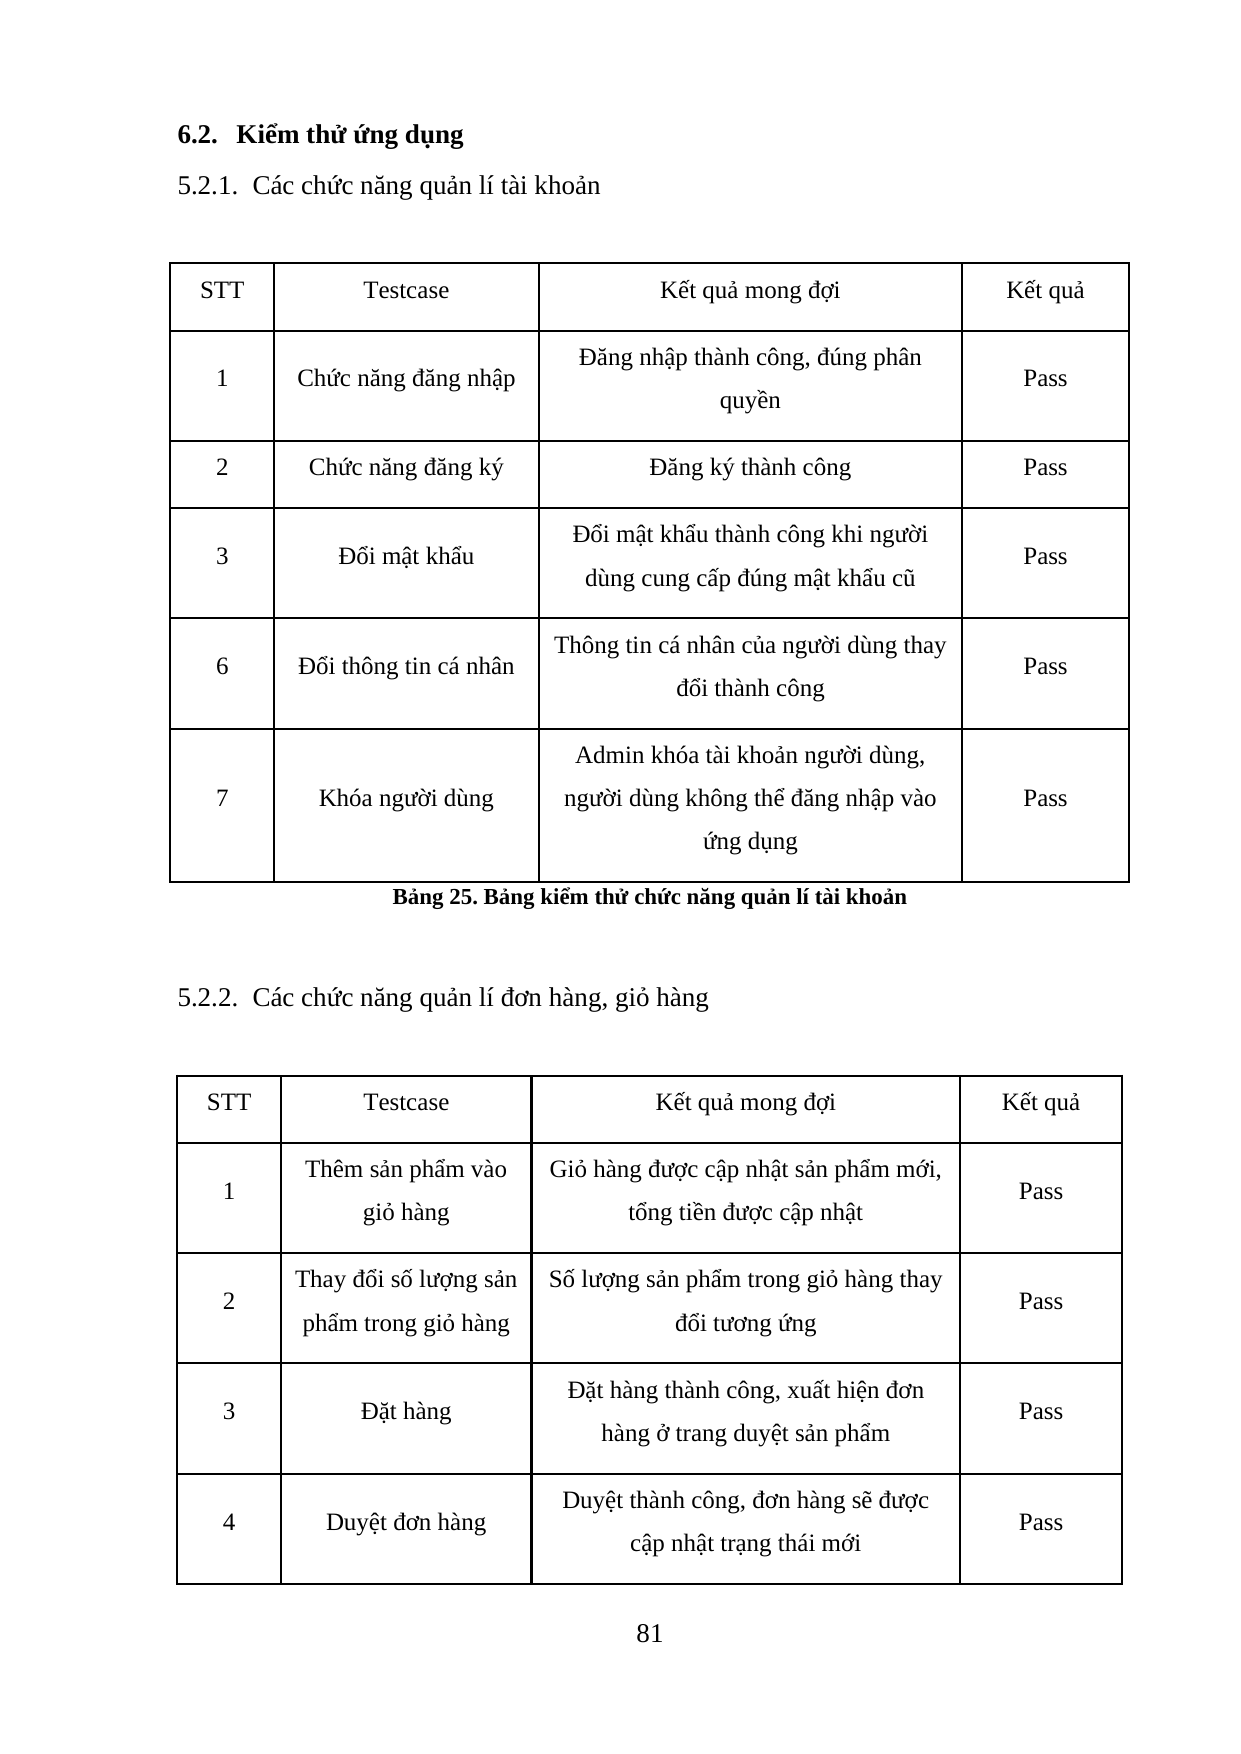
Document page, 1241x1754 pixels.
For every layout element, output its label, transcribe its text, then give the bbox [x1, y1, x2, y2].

table_cell Số lượng sản phẩm trong giỏ hàng thay đổi tương ứng [533, 1254, 959, 1362]
subtitle Các chức năng quản lí đơn hàng, giỏ hàng [177, 981, 1122, 1012]
table_cell Đổi thông tin cá nhân [275, 619, 538, 728]
table_cell 2 [171, 442, 273, 507]
table_cell Duyệt thành công, đơn hàng sẽ được cập nhật trạng thái mới [533, 1475, 959, 1583]
table_header Kết quả mong đợi [540, 264, 961, 329]
table_header STT [171, 264, 273, 329]
subtitle Các chức năng quản lí tài khoản [177, 169, 1122, 200]
table_cell Đổi mật khẩu [275, 509, 538, 617]
table_cell 3 [171, 509, 273, 617]
table_cell Pass [961, 1254, 1121, 1362]
table_cell 4 [178, 1475, 280, 1583]
table_cell Pass [963, 332, 1128, 440]
table_cell 3 [178, 1364, 280, 1473]
table_cell Đổi mật khẩu thành công khi người dùng cung cấp đúng mật khẩu cũ [540, 509, 961, 617]
table_cell Khóa người dùng [275, 730, 538, 881]
table_header STT [178, 1077, 280, 1142]
table_cell Pass [961, 1144, 1121, 1252]
table_header Testcase [282, 1077, 530, 1142]
table_cell Thông tin cá nhân của người dùng thay đổi thành công [540, 619, 961, 728]
table_cell 1 [171, 332, 273, 440]
table_cell 1 [178, 1144, 280, 1252]
table_cell 6 [171, 619, 273, 728]
table_cell Chức năng đăng ký [275, 442, 538, 507]
table_cell Duyệt đơn hàng [282, 1475, 530, 1583]
table_cell Thêm sản phẩm vào giỏ hàng [282, 1144, 530, 1252]
table_header Testcase [275, 264, 538, 329]
table_cell 2 [178, 1254, 280, 1362]
table_header Kết quả [963, 264, 1128, 329]
table_header Kết quả mong đợi [533, 1077, 959, 1142]
table_cell Pass [963, 442, 1128, 507]
table_cell Pass [963, 509, 1128, 617]
table_cell Giỏ hàng được cập nhật sản phẩm mới, tổng tiền được cập nhật [533, 1144, 959, 1252]
table_cell Chức năng đăng nhập [275, 332, 538, 440]
table_cell Pass [963, 619, 1128, 728]
table_header Kết quả [961, 1077, 1121, 1142]
table_cell Đăng ký thành công [540, 442, 961, 507]
table_cell Đăng nhập thành công, đúng phân quyền [540, 332, 961, 440]
table_cell Pass [961, 1364, 1121, 1473]
table_cell Admin khóa tài khoản người dùng, người dùng không thể đăng nhập vào ứng dụng [540, 730, 961, 881]
table_cell Đặt hàng thành công, xuất hiện đơn hàng ở trang duyệt sản phẩm [533, 1364, 959, 1473]
table_cell 7 [171, 730, 273, 881]
table_cell Pass [961, 1475, 1121, 1583]
text Bảng 25. Bảng kiểm thử chức năng quản lí tài khoản [177, 883, 1122, 909]
subtitle Kiểm thử ứng dụng [177, 118, 1122, 149]
table_cell Đặt hàng [282, 1364, 530, 1473]
table_cell Pass [963, 730, 1128, 881]
table_cell Thay đổi số lượng sản phẩm trong giỏ hàng [282, 1254, 530, 1362]
